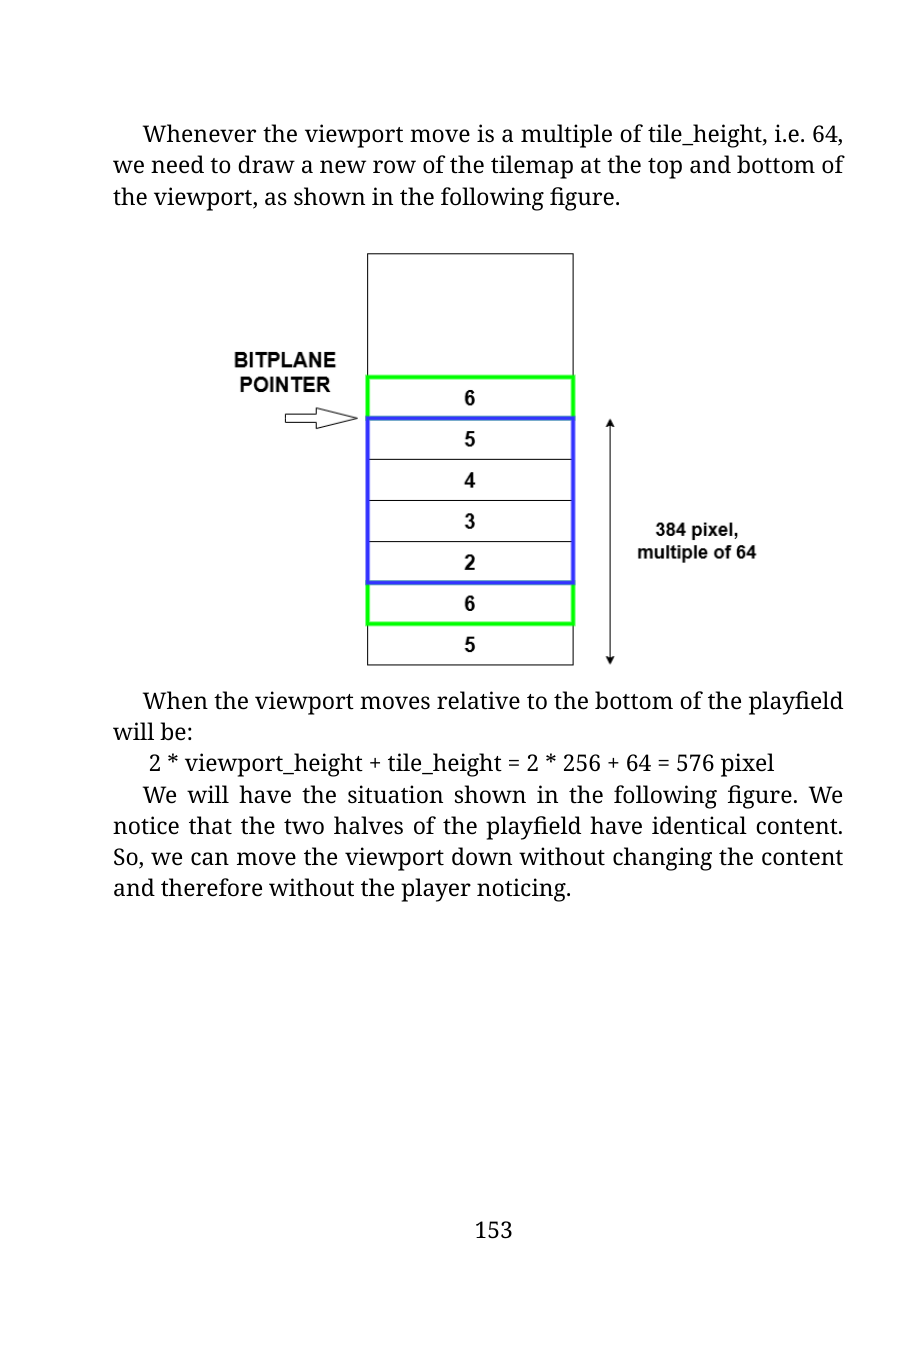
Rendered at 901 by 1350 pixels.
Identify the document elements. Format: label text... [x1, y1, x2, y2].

text Whenever the viewport move is a multiple of tile_height, i.e. 64, we need to draw a new row of the tilemap at the top and bottom of the viewport, as shown in the following figure. [113, 118, 844, 212]
text When the viewport moves relative to the bottom of the playfield will be: [113, 685, 844, 747]
text We will have the situation shown in the following figure. We notice that the two halves of the playfield have identical content. So, we can move the viewport down without changing the content and therefore without the player noticing. [113, 779, 844, 904]
text 2 * viewport_height + tile_height = 2 * 256 + 64 = 576 pixel [113, 747, 844, 779]
picture [213, 243, 774, 685]
